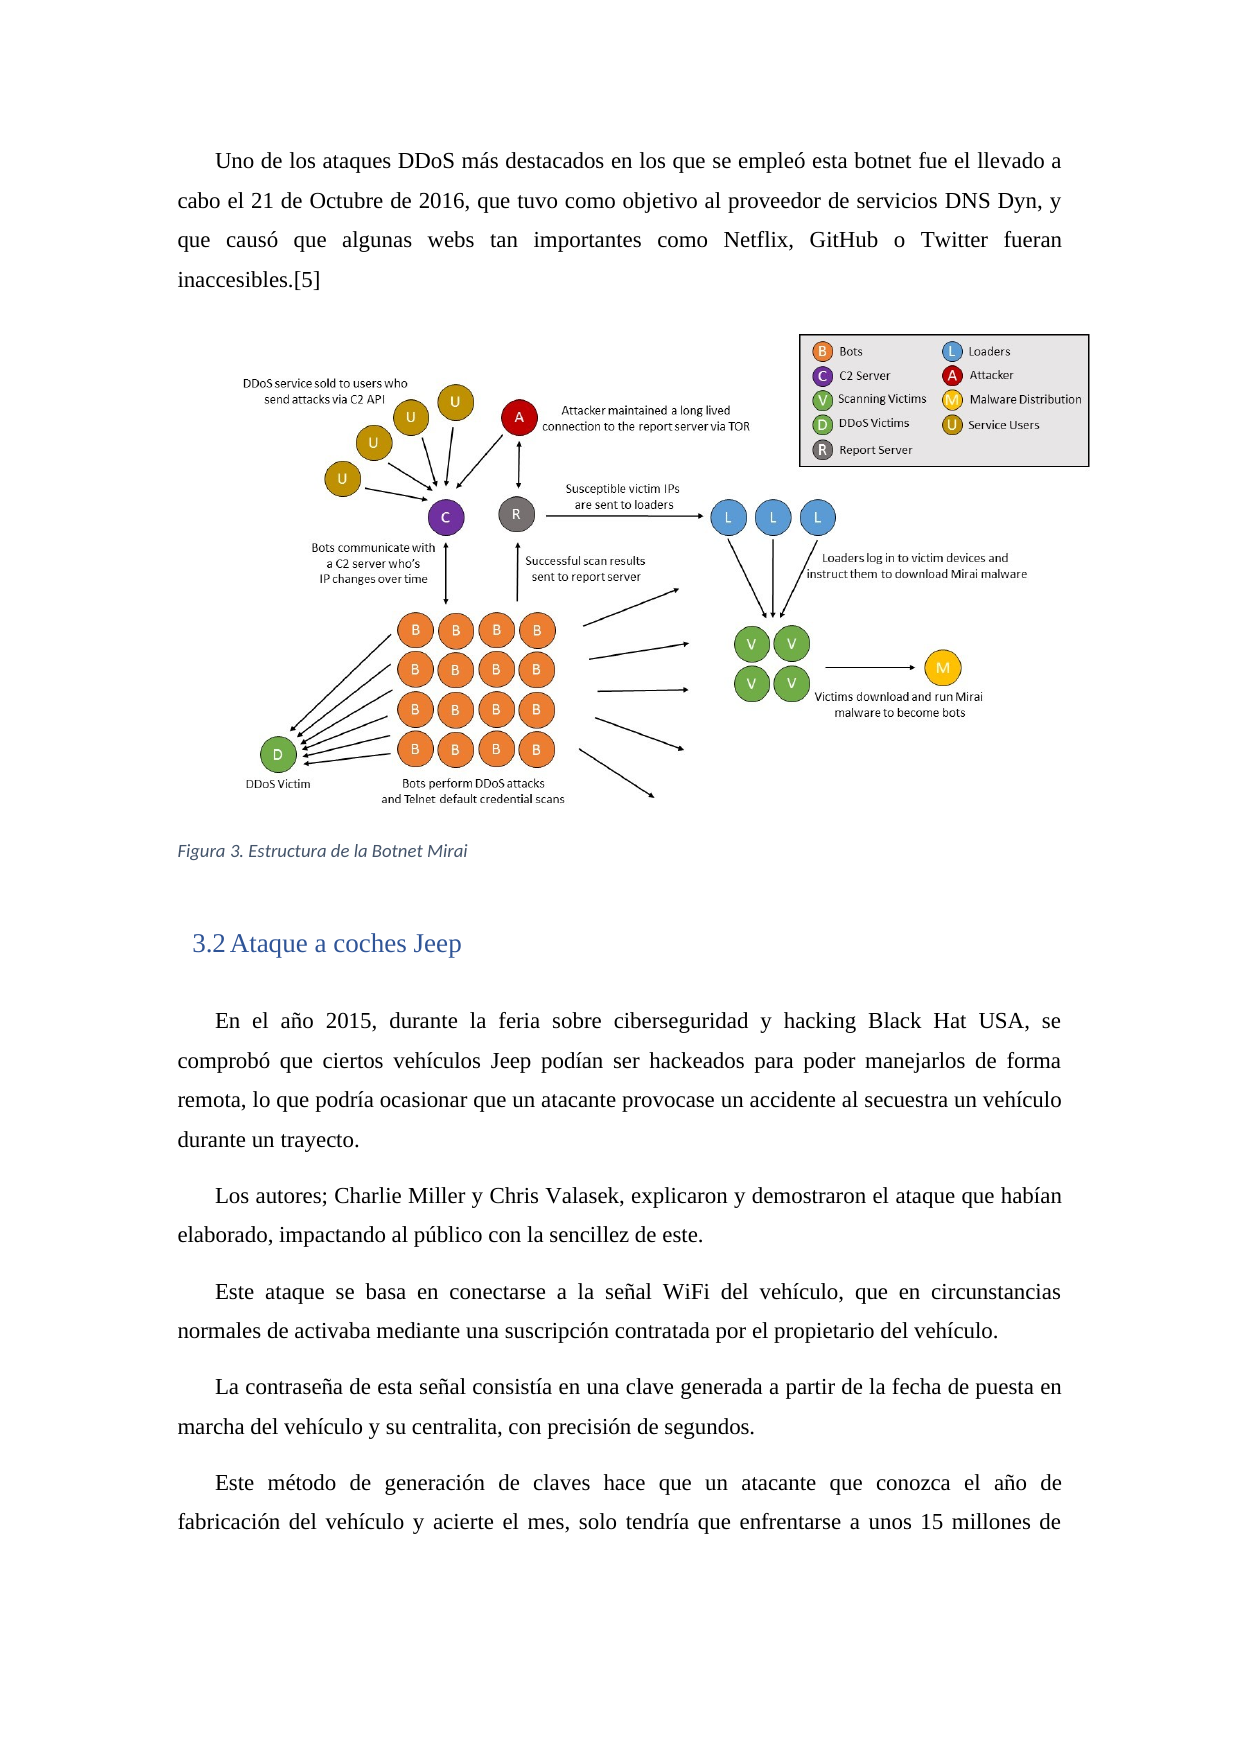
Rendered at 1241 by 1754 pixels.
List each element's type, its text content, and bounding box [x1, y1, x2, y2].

text La contraseña de esta señal consistía en una clave generada a partir de la fecha de puesta en marcha del vehículo y su centralita, con precisión de segundos. [177, 1373, 1063, 1439]
text Este ataque se basa en conectarse a la señal WiFi del vehículo, que en circunstancias normales de activaba mediante una suscripción contratada por el propietario del vehículo. [177, 1278, 1063, 1343]
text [177, 1469, 1063, 1535]
subtitle Ataque a coches Jeep [192, 927, 1063, 958]
text En el año 2015, durante la feria sobre ciberseguridad y hacking Black Hat USA, se comprobó que ciertos vehículos Jeep podían ser hackeados para poder manejarlos de forma remota, lo que podría ocasionar que un atacante provocase un accidente al secuestra un vehículo durante un trayecto. [177, 1007, 1063, 1152]
text Uno de los ataques DDoS más destacados en los que se empleó esta botnet fue el llevado a cabo el 21 de Octubre de 2016, que tuvo como objetivo al proveedor de servicios DNS Dyn, y que causó que algunas webs tan importantes como Netflix, GitHub o Twitter fueran inaccesibles.[5] [177, 148, 1063, 292]
text Los autores; Charlie Miller y Chris Valasek, explicaron y demostraron el ataque que habían elaborado, impactando al público con la sencillez de este. [177, 1182, 1063, 1248]
picture [214, 322, 1101, 821]
